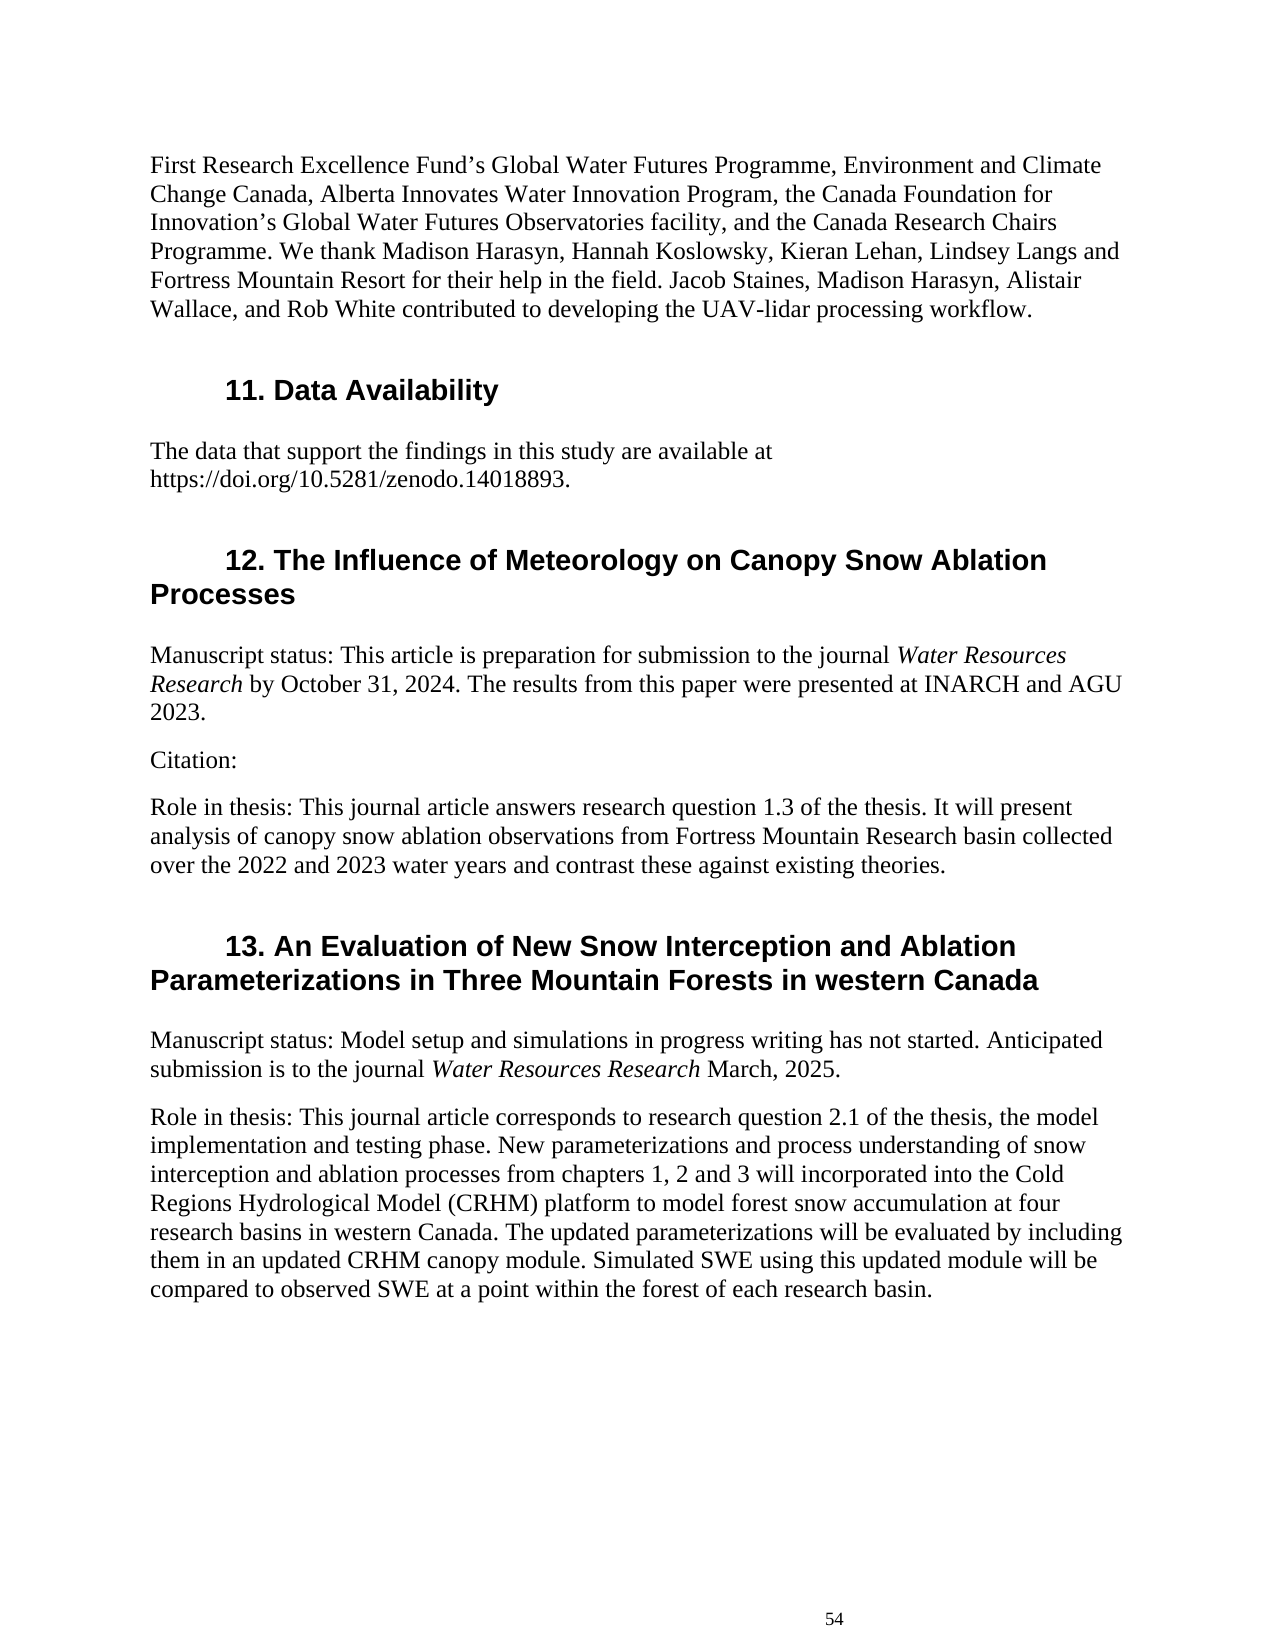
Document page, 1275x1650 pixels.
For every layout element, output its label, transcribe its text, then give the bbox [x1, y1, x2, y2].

subtitle 12. The Influence of Meteorology on Canopy Snow Ablation Processes [150, 543, 1125, 611]
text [150, 150, 1125, 322]
text Citation: [150, 745, 1125, 774]
subtitle 13. An Evaluation of New Snow Interception and Ablation Parameterizations in Three Mountain Forests in western Canada [150, 929, 1125, 996]
subtitle 11. Data Availability [150, 373, 1125, 406]
text Manuscript status: This article is preparation for submission to the journal Water Resources Research by October 31, 2024. The results from this paper were presented at INARCH and AGU 2023. [150, 640, 1125, 726]
text The data that support the findings in this study are available at https://doi.org/10.5281/zenodo.14018893. [150, 436, 1125, 493]
text Role in thesis: This journal article answers research question 1.3 of the thesis. It will present analysis of canopy snow ablation observations from Fortress Mountain Research basin collected over the 2022 and 2023 water years and contrast these against existing theories. [150, 792, 1125, 879]
text Role in thesis: This journal article corresponds to research question 2.1 of the thesis, the model implementation and testing phase. New parameterizations and process understanding of snow interception and ablation processes from chapters 1, 2 and 3 will incorporated into the Cold Regions Hydrological Model (CRHM) platform to model forest snow accumulation at four research basins in western Canada. The updated parameterizations will be evaluated by including them in an updated CRHM canopy module. Simulated SWE using this updated module will be compared to observed SWE at a point within the forest of each research basin. [150, 1102, 1125, 1303]
text Manuscript status: Model setup and simulations in progress writing has not started. Anticipated submission is to the journal Water Resources Research March, 2025. [150, 1026, 1125, 1083]
